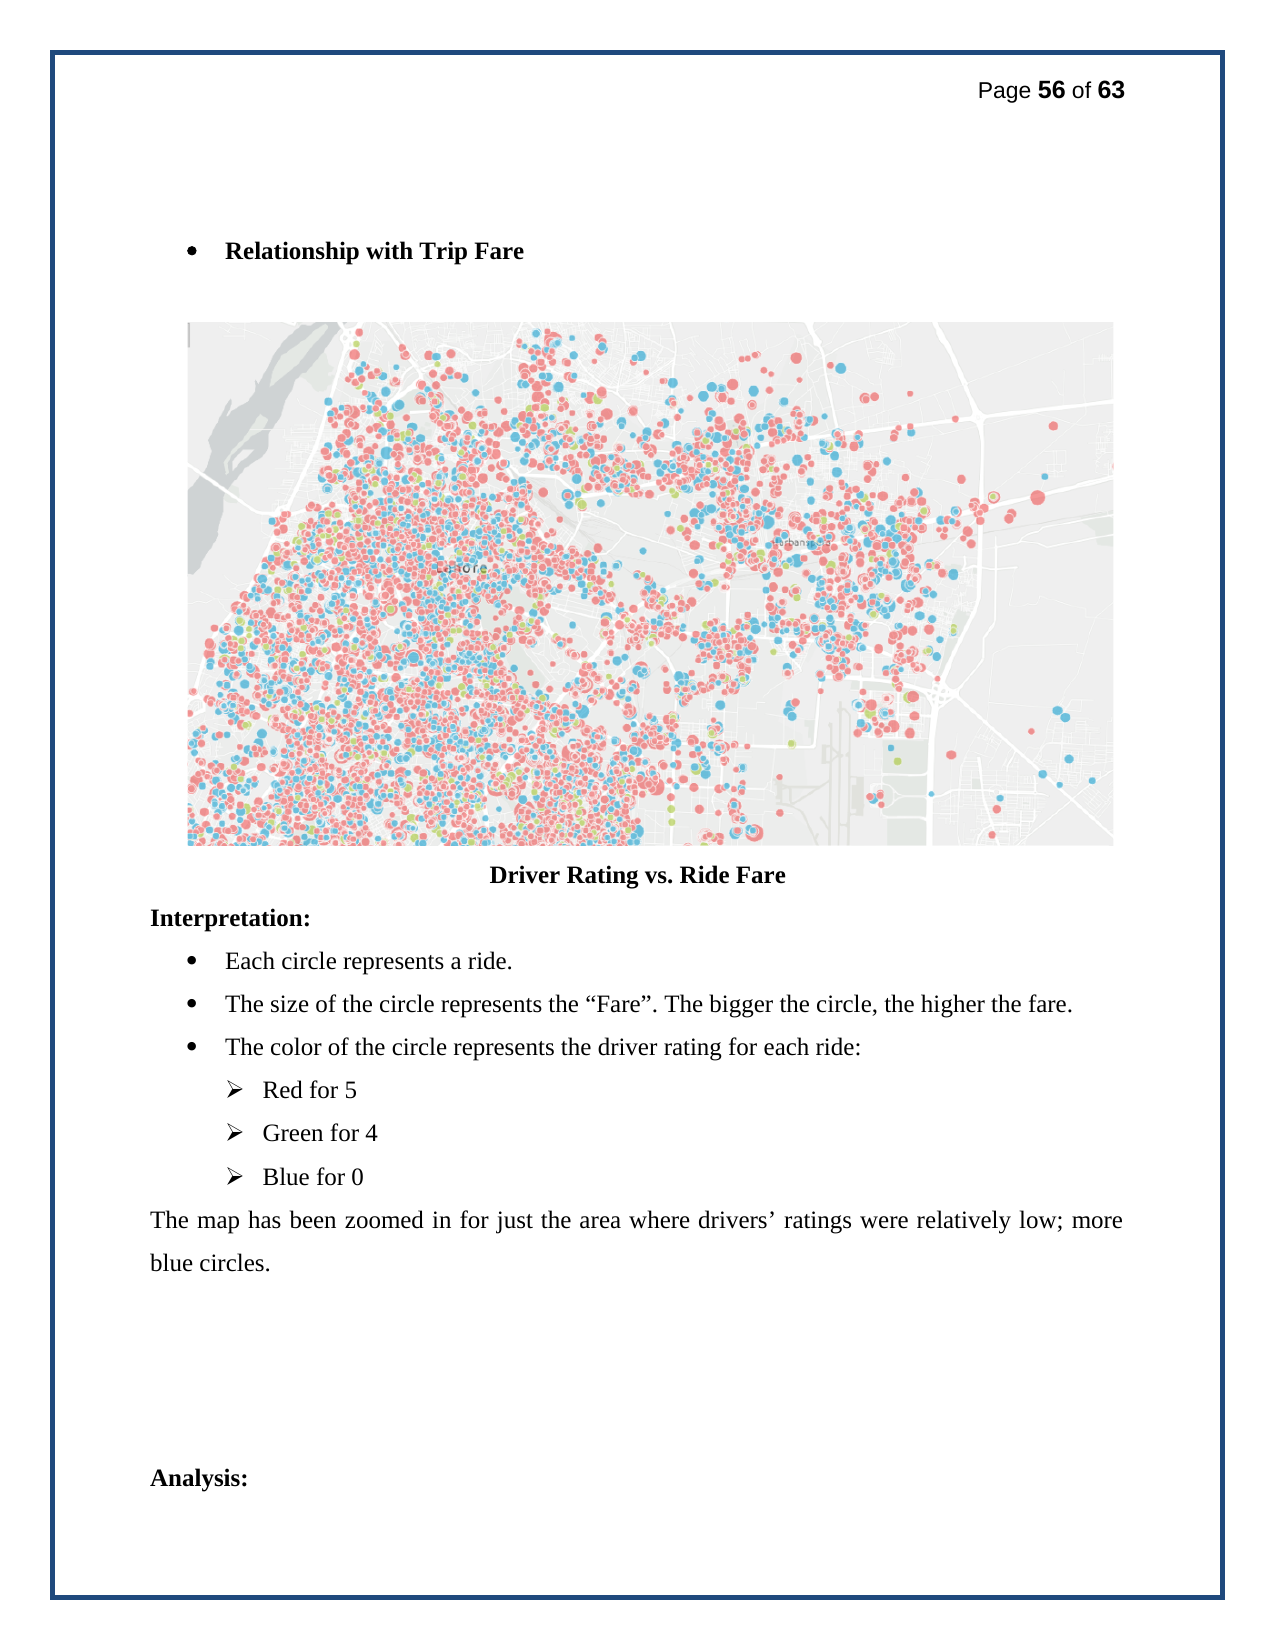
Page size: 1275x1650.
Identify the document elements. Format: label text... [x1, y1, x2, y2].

list Each circle represents a ride. [187, 946, 1125, 975]
list Blue for 0 [225, 1162, 1125, 1190]
text The map has been zoomed in for just the area where drivers’ ratings were relatively low; more blue circles. [150, 1205, 1125, 1277]
list Relationship with Trip Fare [187, 236, 1125, 265]
text Driver Rating vs. Ride Fare [150, 860, 1125, 888]
picture [187, 322, 1114, 846]
list Green for 4 [225, 1118, 1125, 1147]
list Red for 5 [225, 1075, 1125, 1104]
text Interpretation: [150, 903, 1125, 932]
list The color of the circle represents the driver rating for each ride: [187, 1032, 1125, 1061]
text Analysis: [150, 1463, 1125, 1492]
list The size of the circle represents the “Fare”. The bigger the circle, the higher the fare. [187, 989, 1125, 1018]
